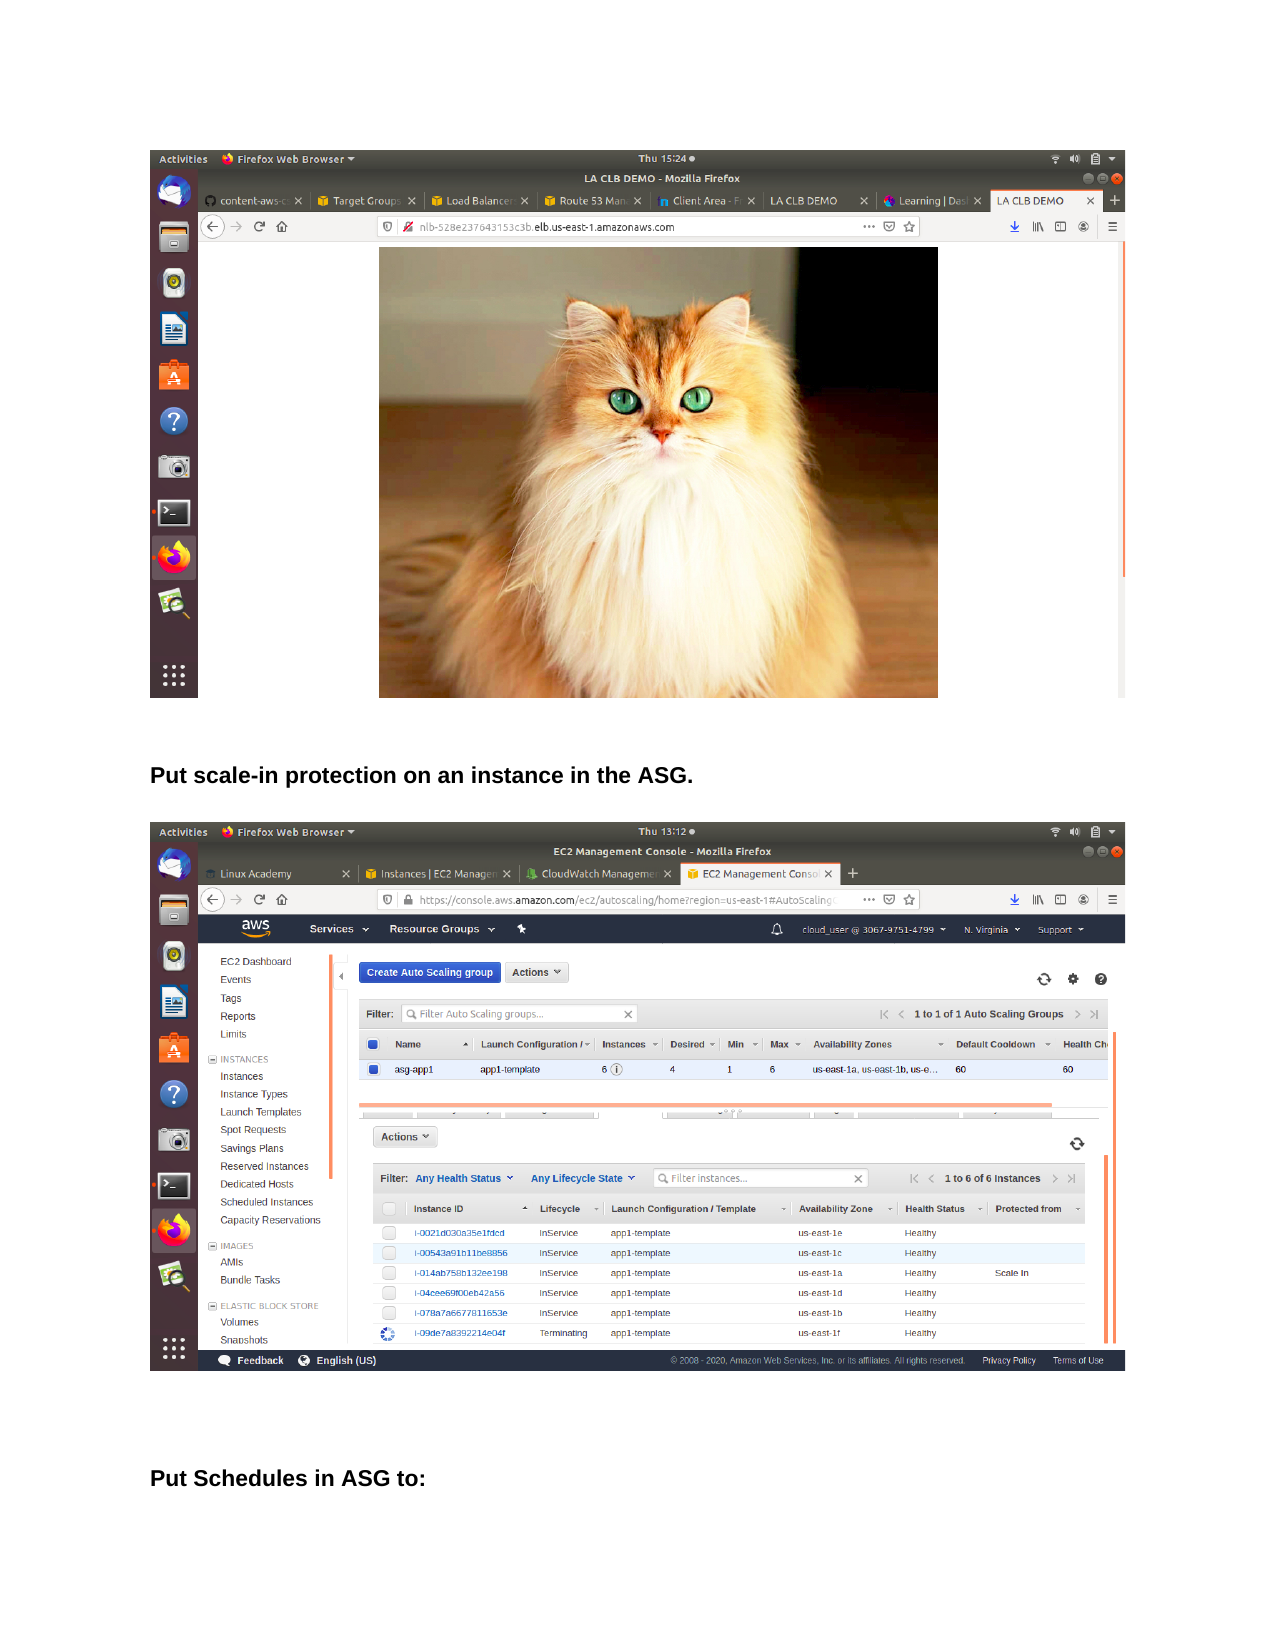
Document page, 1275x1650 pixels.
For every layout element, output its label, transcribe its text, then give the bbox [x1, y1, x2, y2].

text Put Schedules in ASG to: [150, 1465, 1125, 1491]
picture [150, 822, 1125, 1371]
picture [150, 150, 1125, 698]
text Put scale-in protection on an instance in the ASG. [150, 762, 1125, 788]
